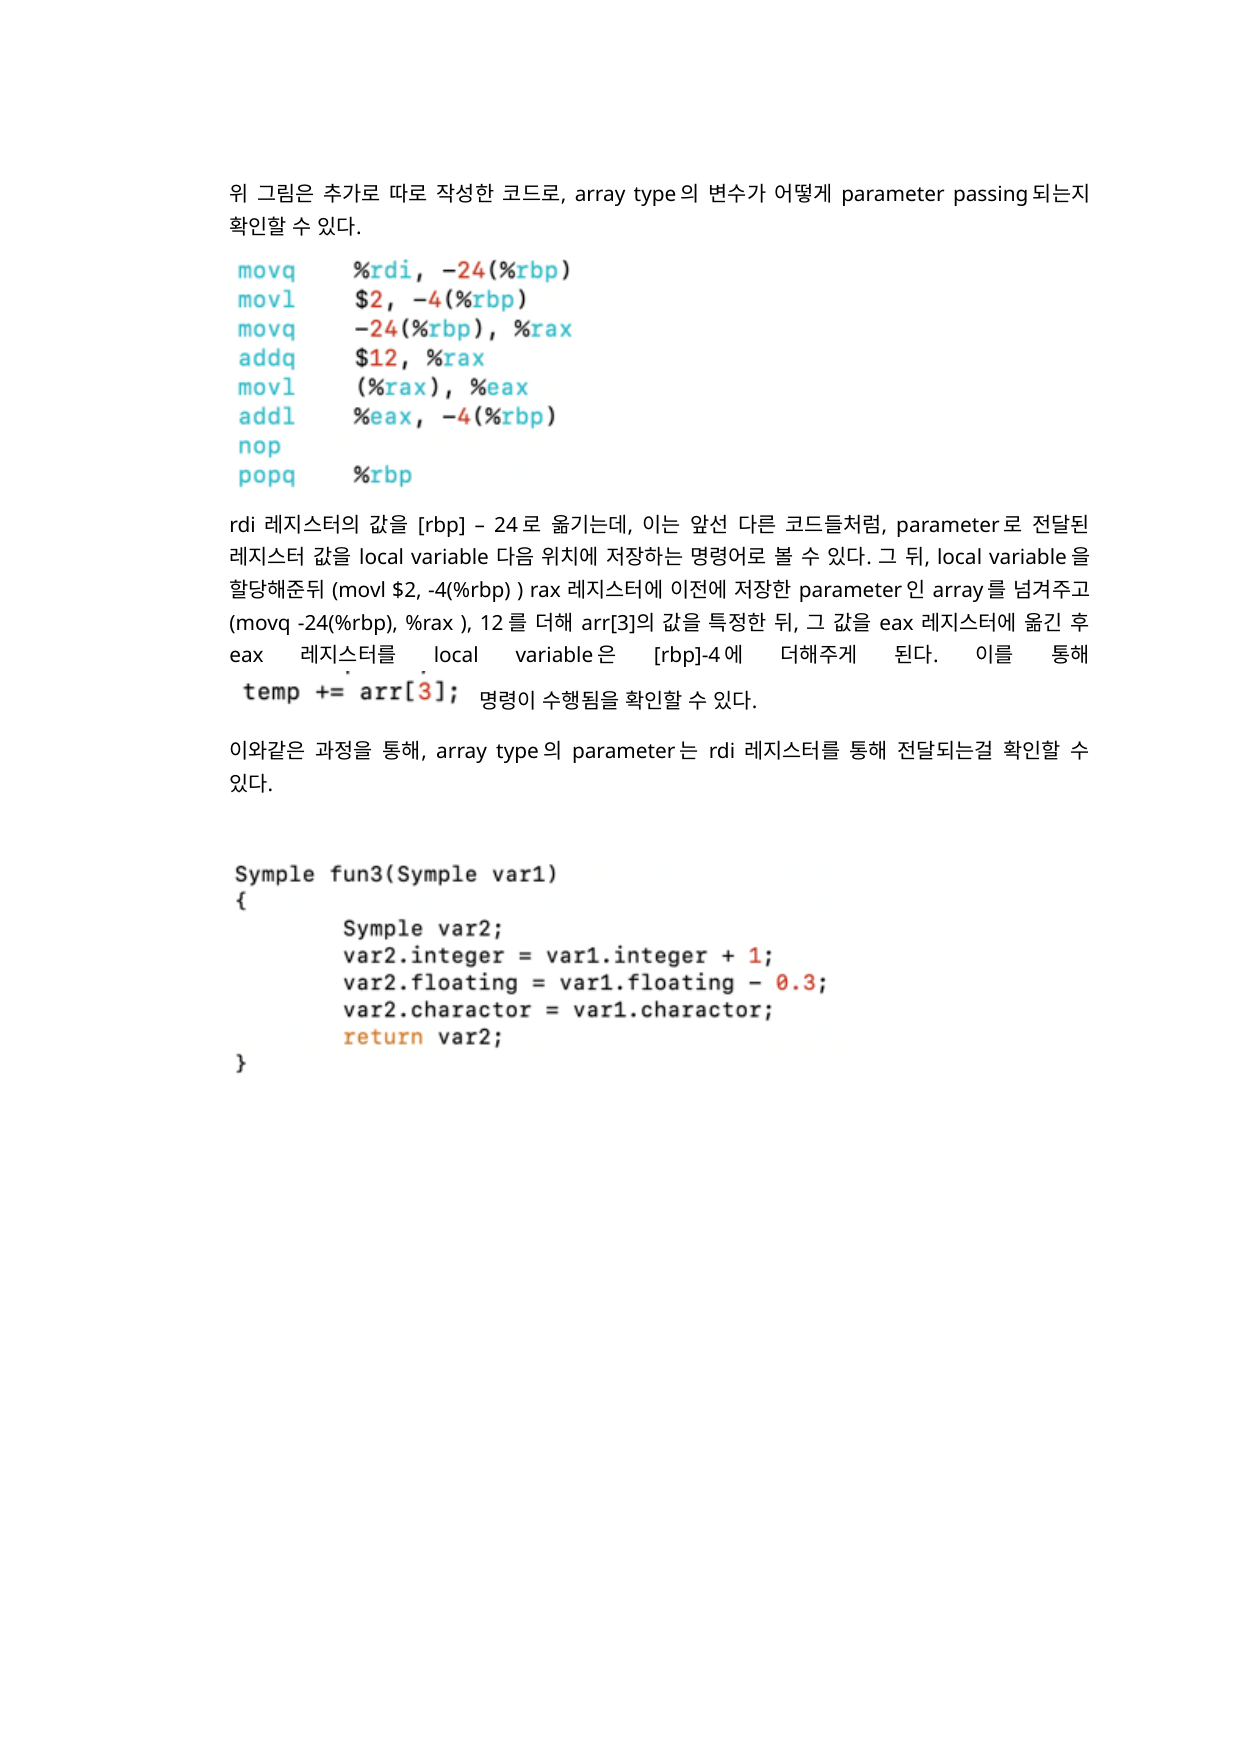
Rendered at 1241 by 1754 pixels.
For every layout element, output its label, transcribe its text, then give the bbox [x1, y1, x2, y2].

picture [229, 863, 858, 1087]
list 위 그림은 추가로 따로 작성한 코드로, array type의 변수가 어떻게 parameter passing되는지 확인할 수 있다. [229, 177, 1090, 240]
list 이와같은 과정을 통해, array type의 parameter는 rdi 레지스터를 통해 전달되는걸 확인할 수 있다. [229, 734, 1090, 797]
picture [229, 259, 609, 489]
list rdi 레지스터의 값을 [rbp] – 24로 옮기는데, 이는 앞선 다른 코드들처럼, parameter로 전달된 레지스터 값을 local variable 다음 위치에 저장하는 명령어로 볼 수 있다. 그 뒤, local variable을 할당해준뒤 (movl $2, -4(%rbp) ) rax 레지스터에 이전에 저장한 parameter인 array를 넘겨주고 (movq -24(%rbp), %rax ), 12를 더해 arr[3]의 값을 특정한 뒤, 그 값을 eax 레지스터에 옮긴 후 eax 레지스터를 local variable은 [rbp]-4에 더해주게 된다. 이를 통해 명령이 수행됨을 확인할 수 있다. [229, 508, 1090, 715]
picture [229, 671, 480, 709]
